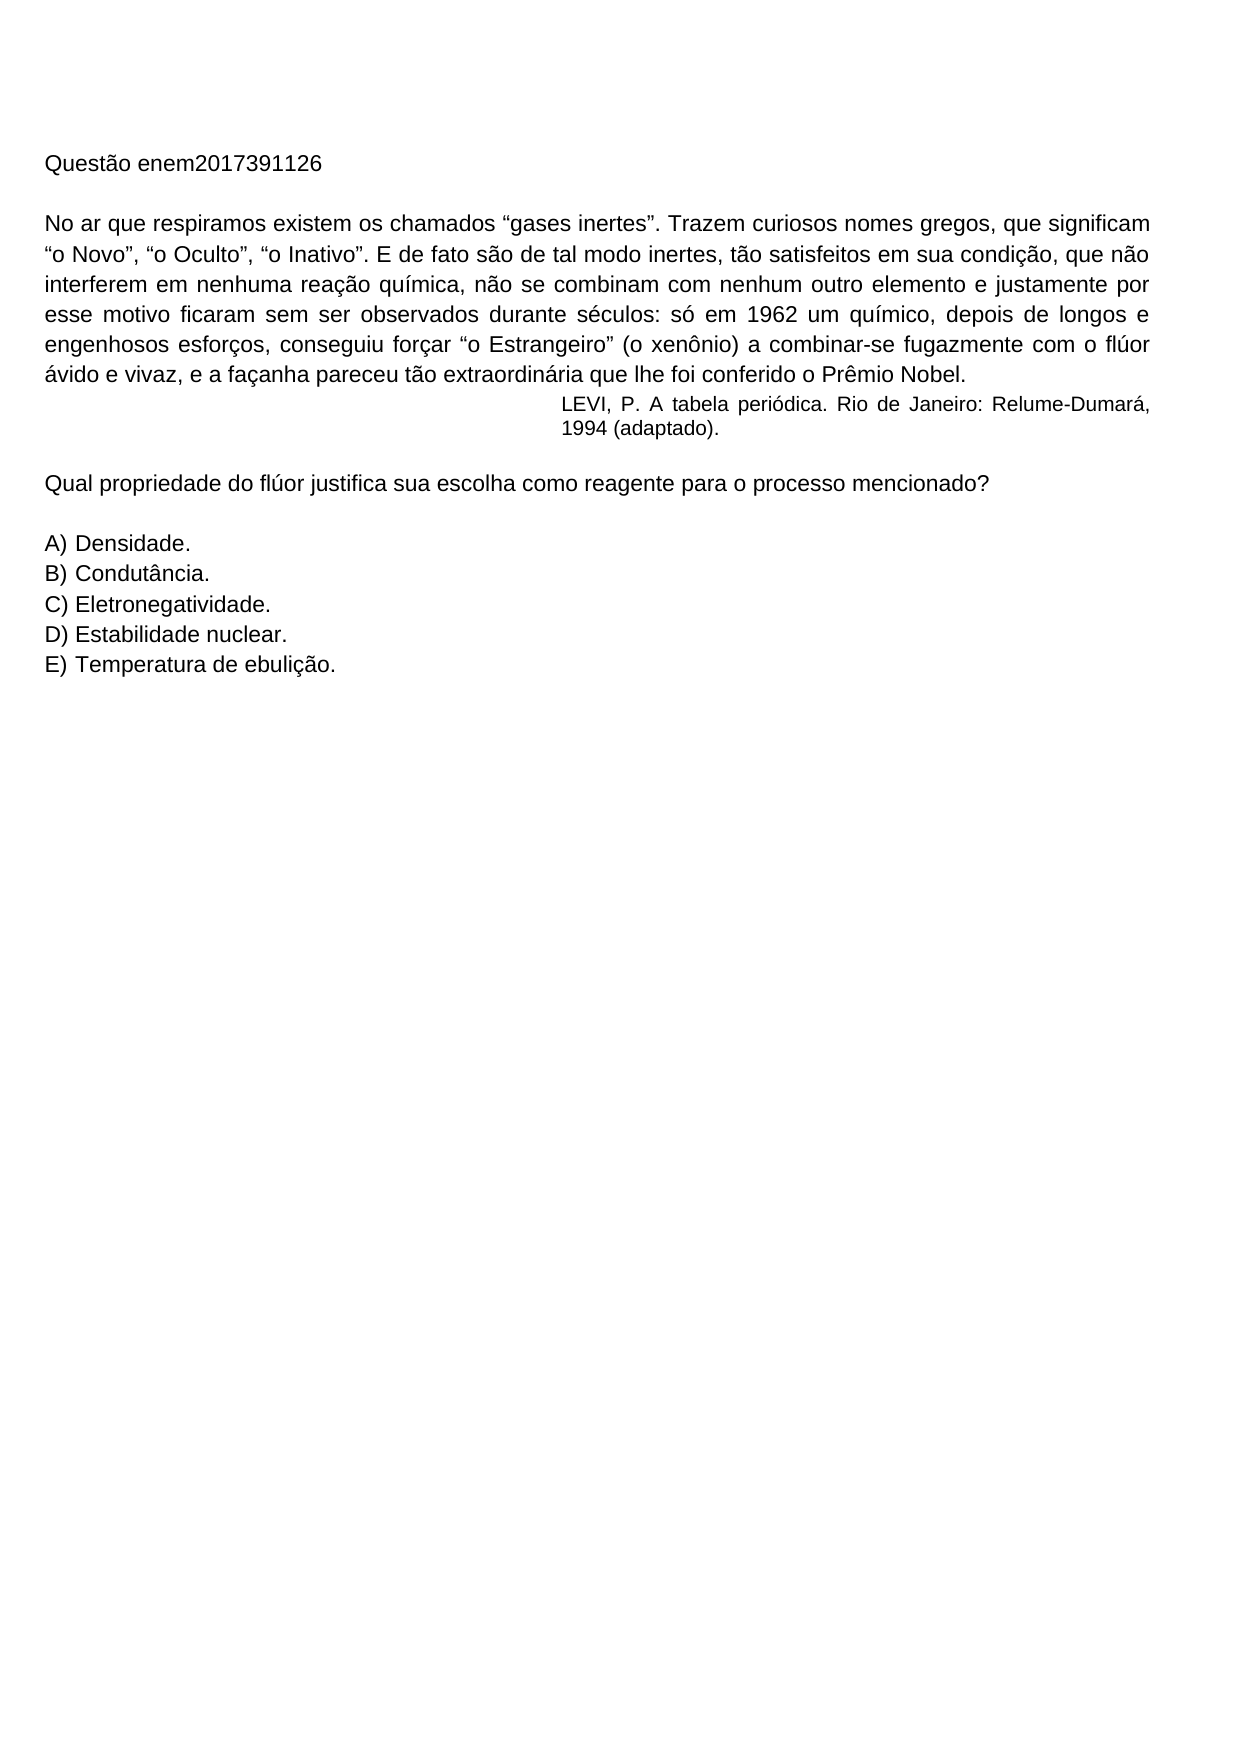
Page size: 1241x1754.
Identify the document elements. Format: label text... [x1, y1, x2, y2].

list Eletronegatividade. [44, 591, 1151, 617]
text Questão enem2017391126 [44, 150, 1151, 176]
list Estabilidade nuclear. [44, 621, 1151, 647]
list Densidade. [44, 530, 1151, 557]
list Condutância. [44, 560, 1151, 587]
text No ar que respiramos existem os chamados “gases inertes”. Trazem curiosos nomes gregos, que significam “o Novo”, “o Oculto”, “o Inativo”. E de fato são de tal modo inertes, tão satisfeitos em sua condição, que não interferem em nenhuma reação química, não se combinam com nenhum outro elemento e justamente por esse motivo ficaram sem ser observados durante séculos: só em 1962 um químico, depois de longos e engenhosos esforços, conseguiu forçar “o Estrangeiro” (o xenônio) a combinar-se fugazmente com o flúor ávido e vivaz, e a façanha pareceu tão extraordinária que lhe foi conferido o Prêmio Nobel. [44, 210, 1151, 388]
text LEVI, P. A tabela periódica. Rio de Janeiro: Relume-Dumará, 1994 (adaptado). [561, 392, 1151, 439]
text Qual propriedade do flúor justifica sua escolha como reagente para o processo mencionado? [44, 470, 1151, 496]
list Temperatura de ebulição. [44, 651, 1151, 677]
